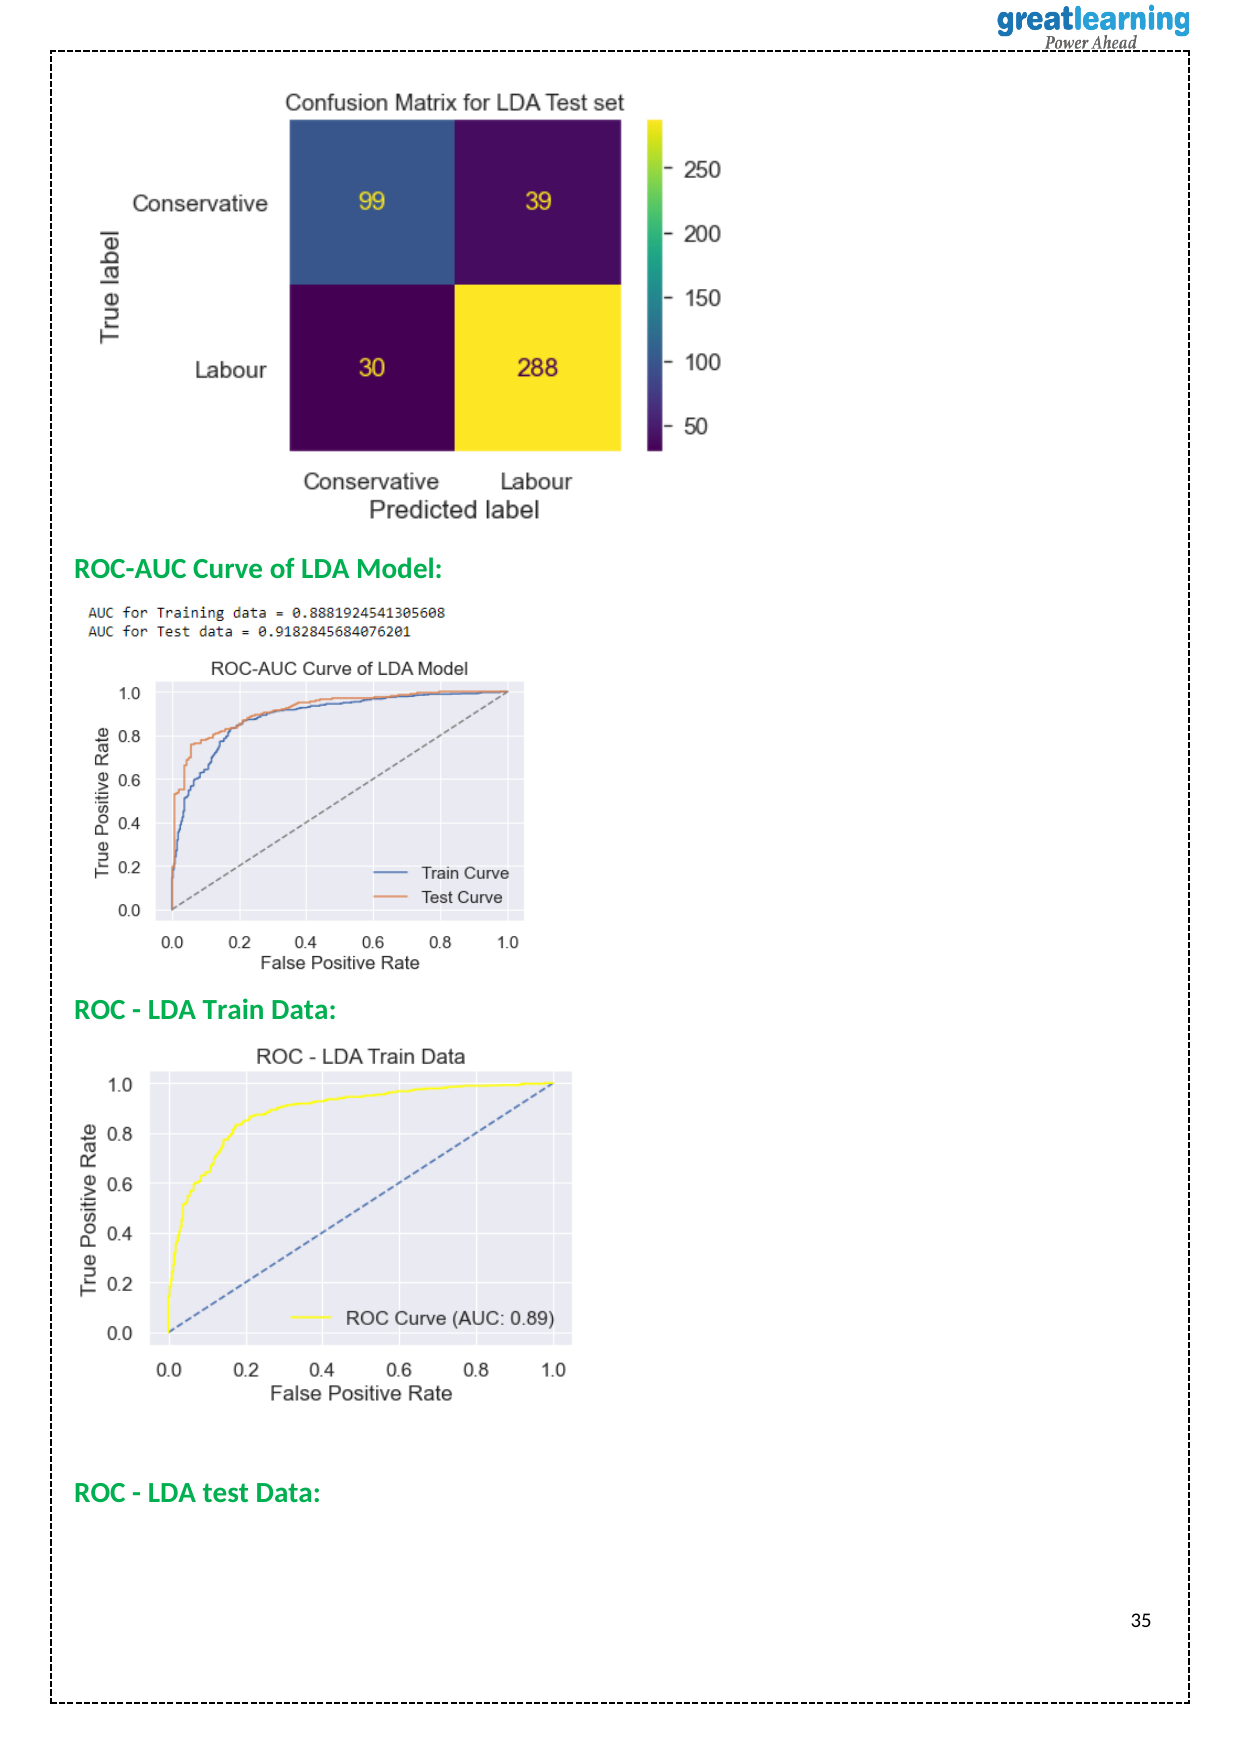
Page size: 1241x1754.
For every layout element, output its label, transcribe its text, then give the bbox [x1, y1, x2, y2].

subtitle ROC - LDA Train Data: [74, 991, 1151, 1027]
subtitle ROC - LDA test Data: [74, 1474, 1151, 1510]
picture [73, 599, 577, 978]
subtitle ROC-AUC Curve of LDA Model: [74, 550, 1151, 586]
picture [73, 1040, 581, 1412]
picture [997, 4, 1189, 49]
picture [73, 68, 762, 537]
